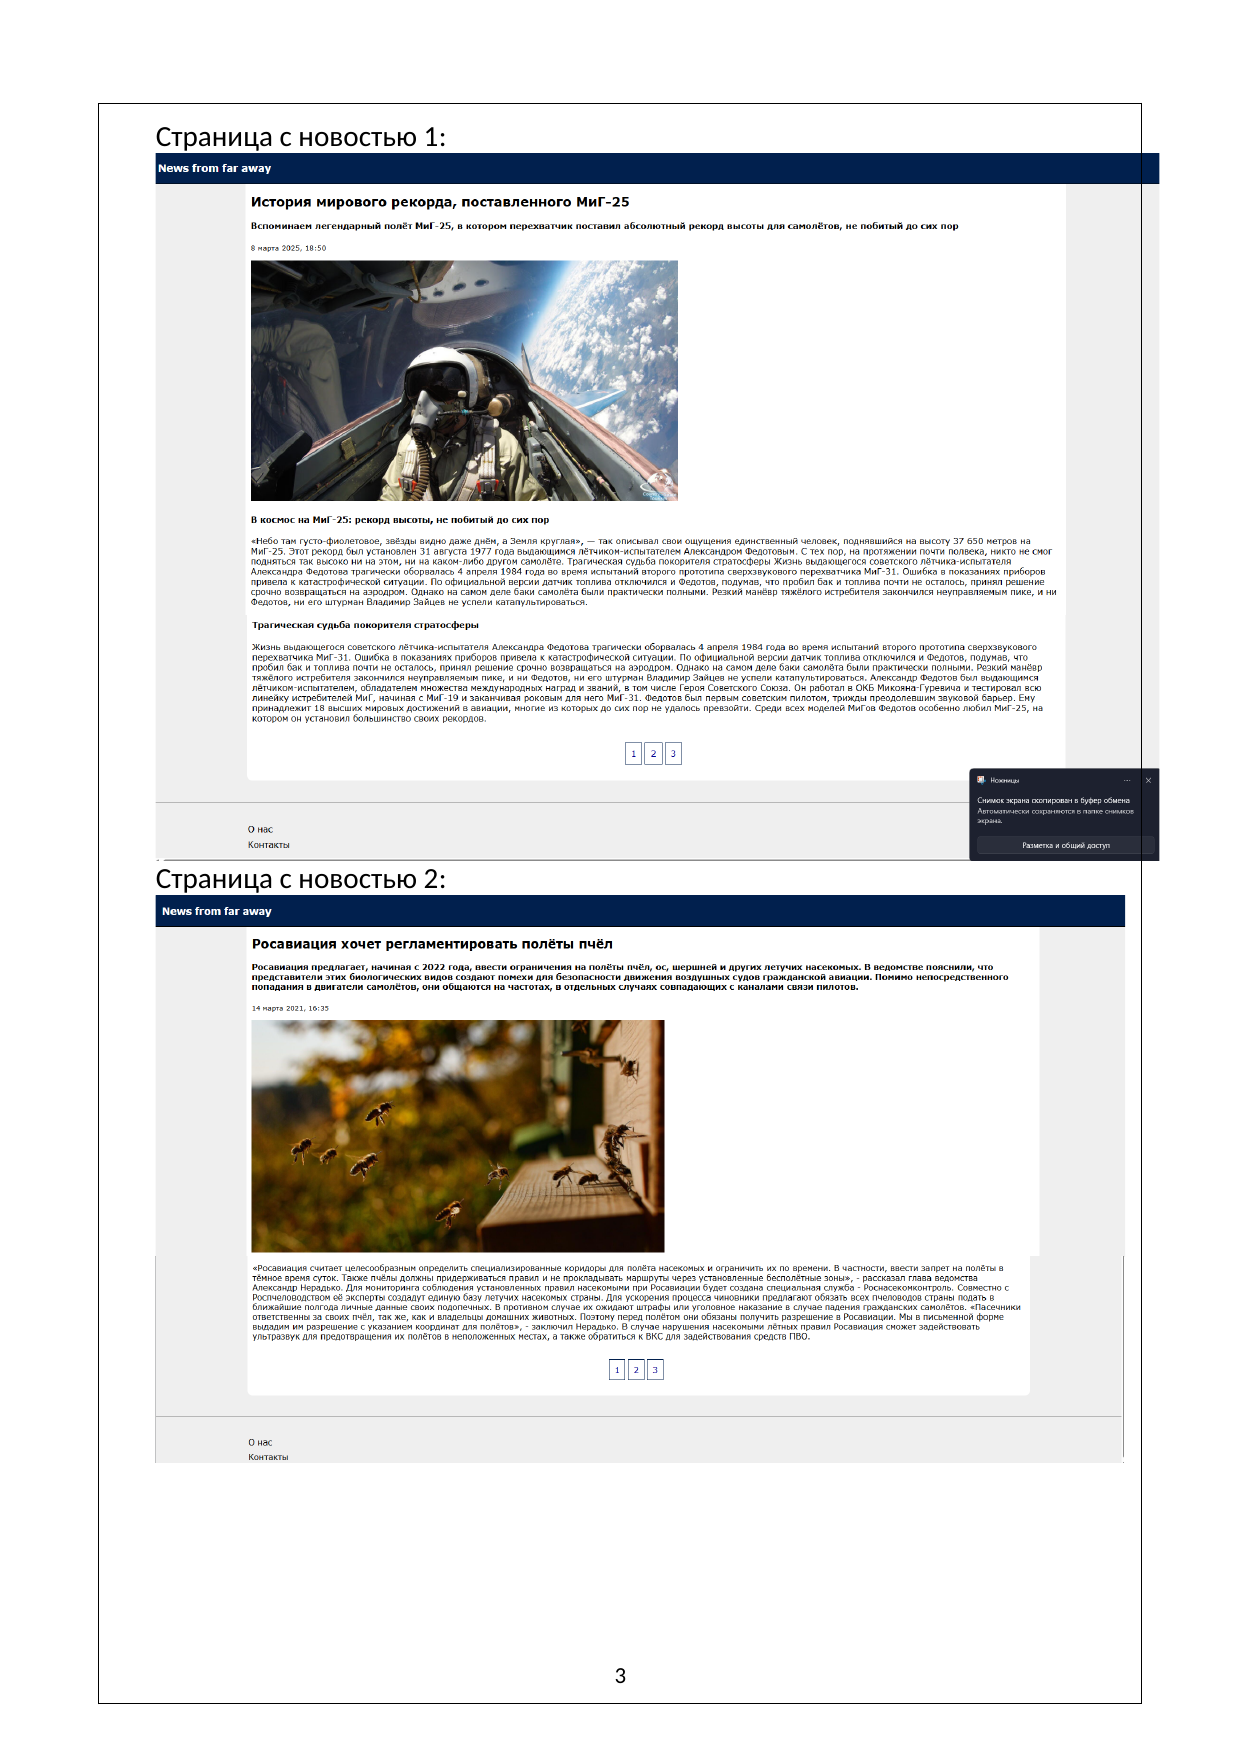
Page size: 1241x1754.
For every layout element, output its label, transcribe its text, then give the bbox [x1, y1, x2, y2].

text Страница с новостью 2: [156, 861, 1110, 895]
picture [1142, 153, 1160, 861]
picture [155, 153, 1141, 861]
picture [155, 895, 1125, 1463]
text Страница с новостью 1: [156, 118, 1110, 153]
